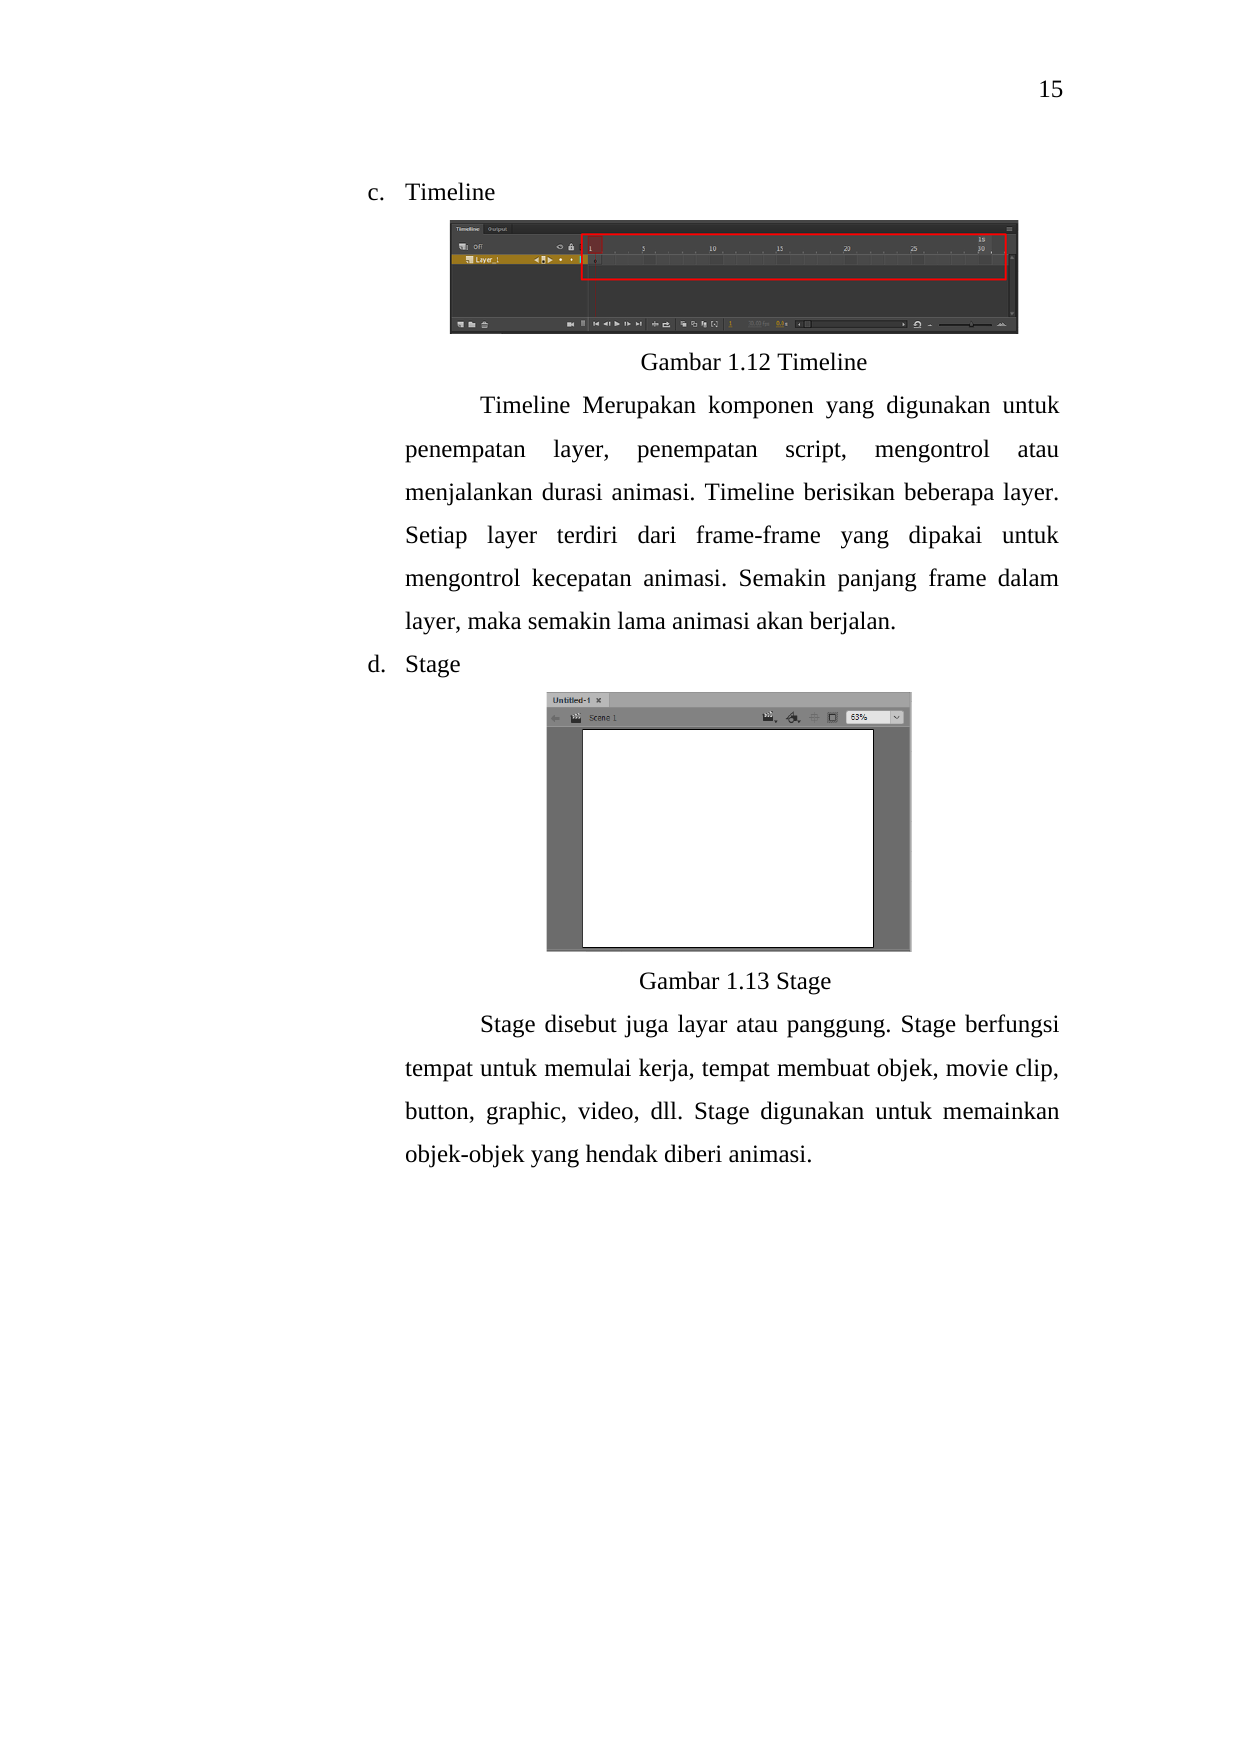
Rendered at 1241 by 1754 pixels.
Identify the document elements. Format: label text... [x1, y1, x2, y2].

text Timeline Merupakan komponen yang digunakan untuk penempatan layer, penempatan script, mengontrol atau menjalankan durasi animasi. Timeline berisikan beberapa layer. Setiap layer terdiri dari frame-frame yang dipakai untuk mengontrol kecepatan animasi. Semakin panjang frame dalam layer, maka semakin lama animasi akan berjalan. [405, 391, 1060, 635]
subtitle Stage [405, 966, 1063, 995]
picture [546, 692, 912, 952]
text Stage disebut juga layar atau panggung. Stage berfungsi tempat untuk memulai kerja, tempat membuat objek, movie clip, button, graphic, video, dll. Stage digunakan untuk memainkan objek-objek yang hendak diberi animasi. [405, 1009, 1060, 1168]
list Stage [367, 649, 1063, 678]
picture [449, 220, 1019, 334]
list Timeline [367, 177, 1063, 206]
subtitle Timeline [405, 347, 1063, 376]
